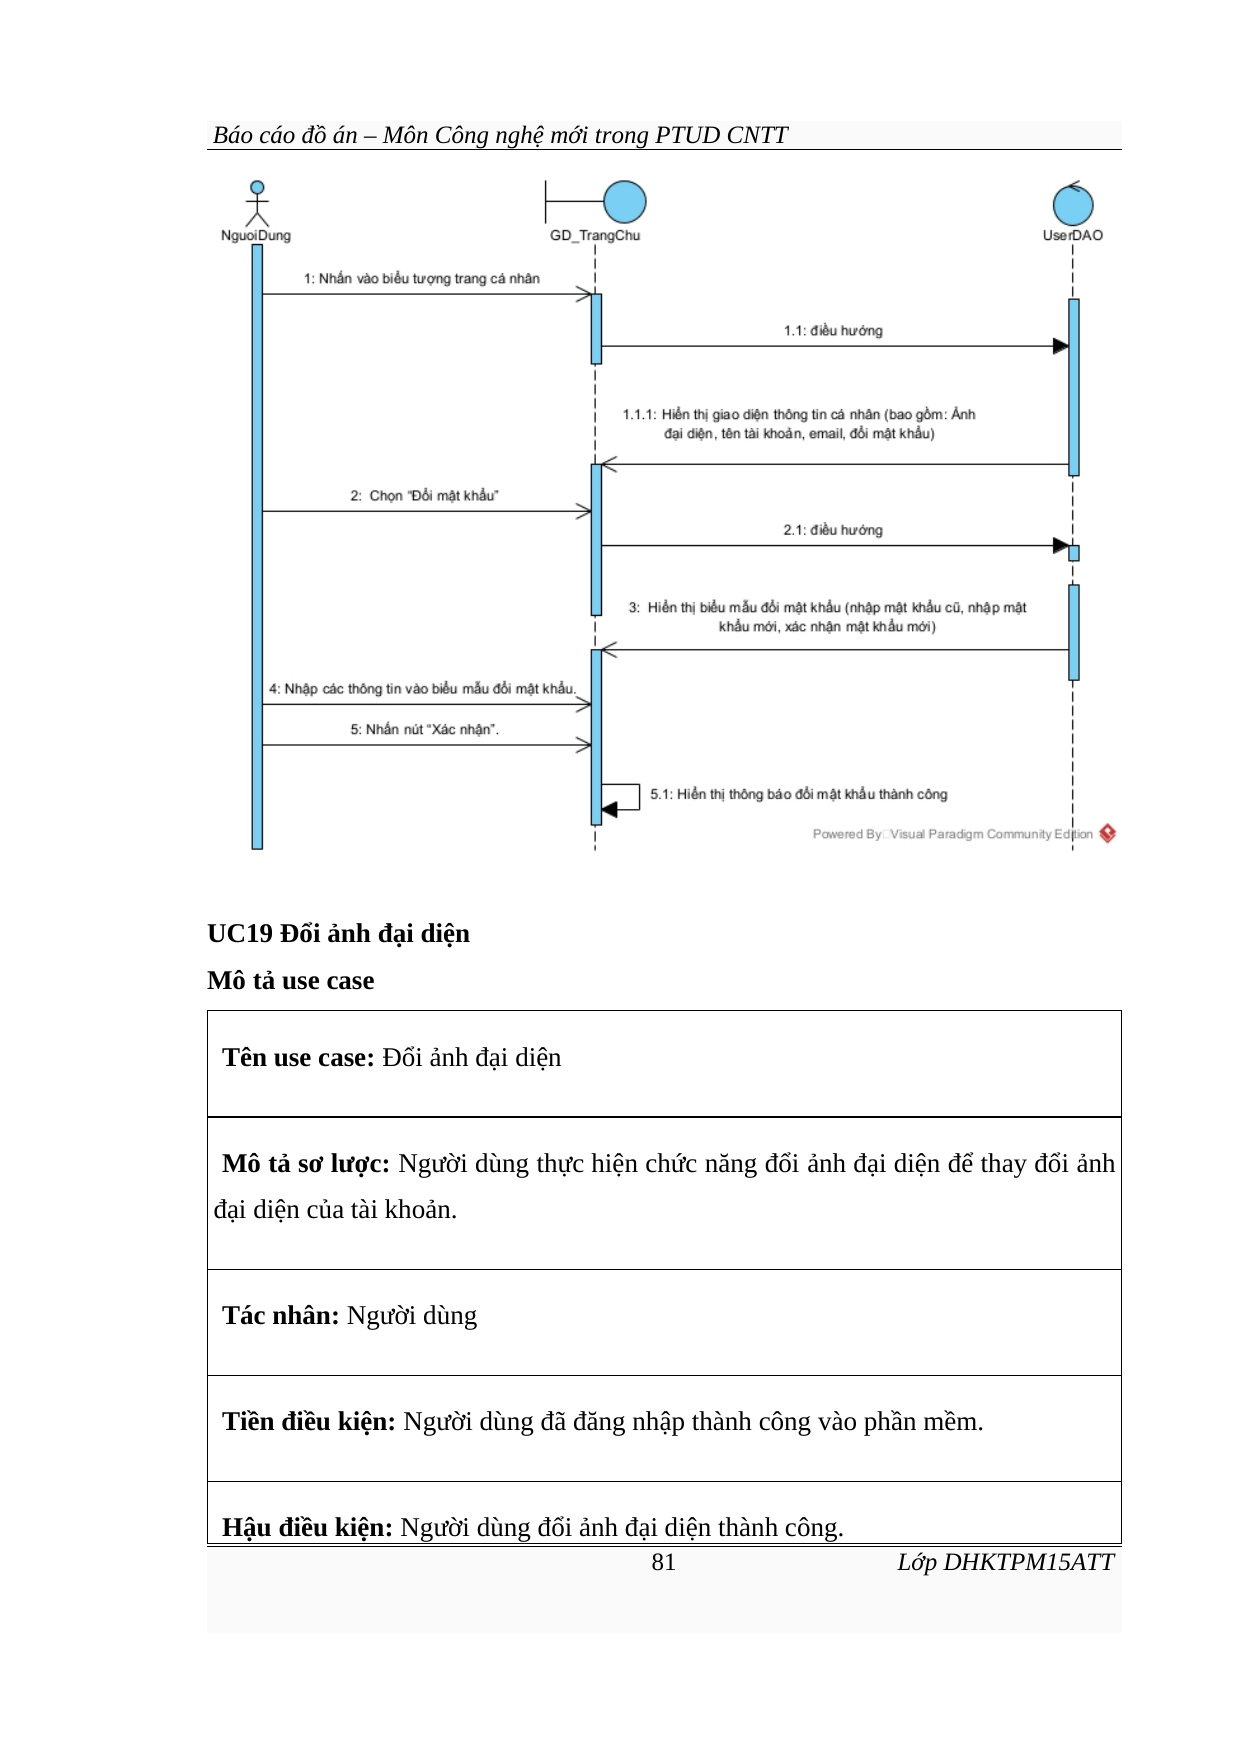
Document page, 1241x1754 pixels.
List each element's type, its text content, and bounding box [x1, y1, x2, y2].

text Mô tả use case [207, 964, 1122, 995]
text UC19 Đổi ảnh đại diện [207, 917, 1122, 948]
table_cell Mô tả sơ lược: Người dùng thực hiện chức năng đổi ảnh đại diện để thay đổi ảnh đại diện của tài khoản. [208, 1118, 1121, 1269]
table_header Tên use case: Đổi ảnh đại diện [208, 1011, 1121, 1116]
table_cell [208, 1482, 1121, 1543]
table_cell Tiền điều kiện: Người dùng đã đăng nhập thành công vào phần mềm. [208, 1376, 1121, 1481]
table_cell Tác nhân: Người dùng [208, 1270, 1121, 1375]
picture [206, 179, 1123, 855]
